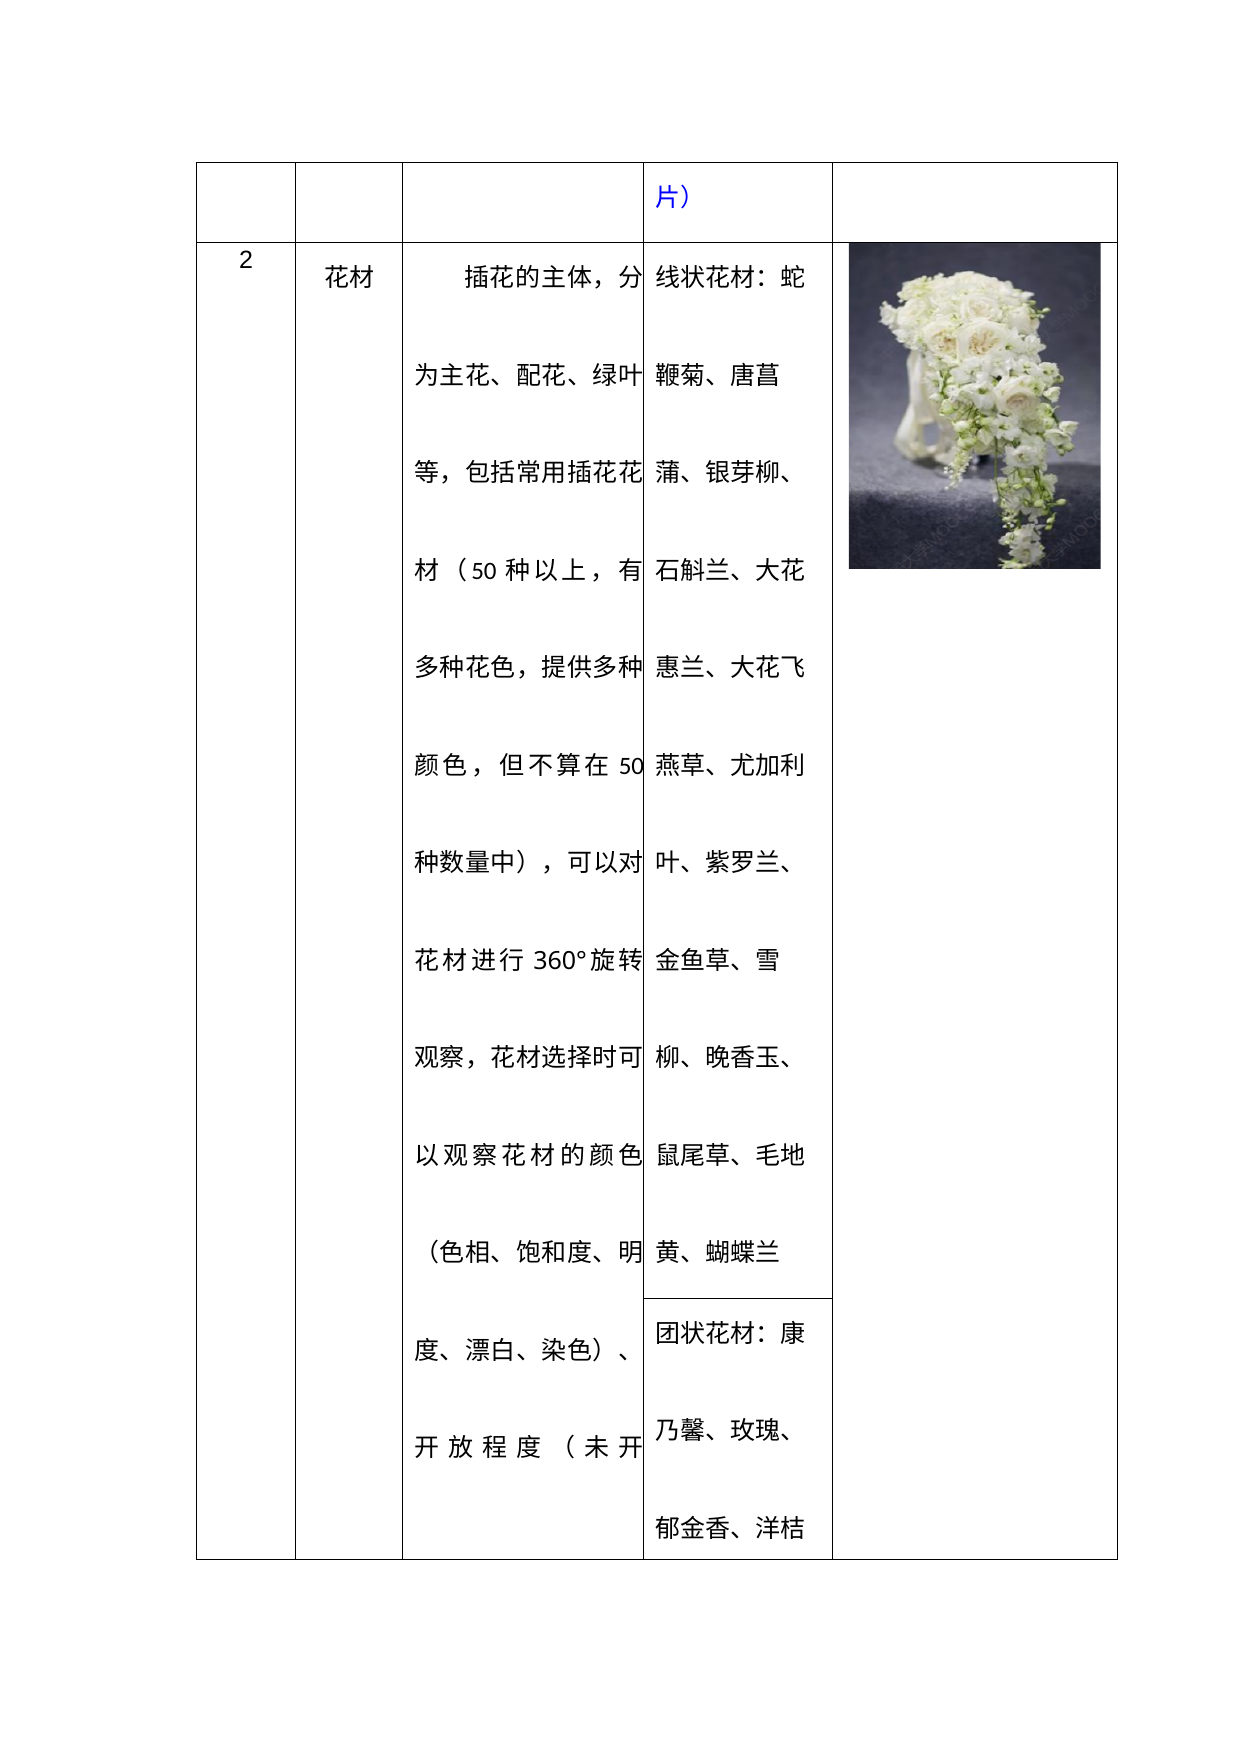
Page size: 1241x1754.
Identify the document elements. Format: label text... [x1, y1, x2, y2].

table_cell 插花的主体，分为主花、配花、绿叶等，包括常用插花花材（50种以上，有多种花色，提供多种颜色，但不算在50种数量中），可以对花材进行360°旋转观察，花材选择时可以观察花材的颜色（色相、饱和度、明度、漂白、染色）、开放程度（未开放、50%开放、100%开放）等。 花材可以根据需要改变花材的弯曲角度，（花材按照花材名录中标黄的做） [403, 243, 643, 1559]
picture [848, 243, 1101, 569]
table_cell 线状花材：蛇鞭菊、唐菖蒲、银芽柳、石斛兰、大花惠兰、大花飞燕草、尤加利叶、紫罗兰、金鱼草、雪柳、晚香玉、鼠尾草、毛地黄、蝴蝶兰 [644, 243, 832, 1298]
table_cell 2 [197, 243, 295, 1559]
table_cell 花材 [296, 243, 402, 1559]
table_cell 花器 [296, 163, 402, 242]
table_cell [833, 243, 1117, 1559]
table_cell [644, 163, 832, 242]
table_cell [833, 163, 1117, 242]
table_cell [644, 1299, 832, 1559]
table_cell 1 [197, 163, 295, 242]
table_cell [403, 163, 643, 242]
